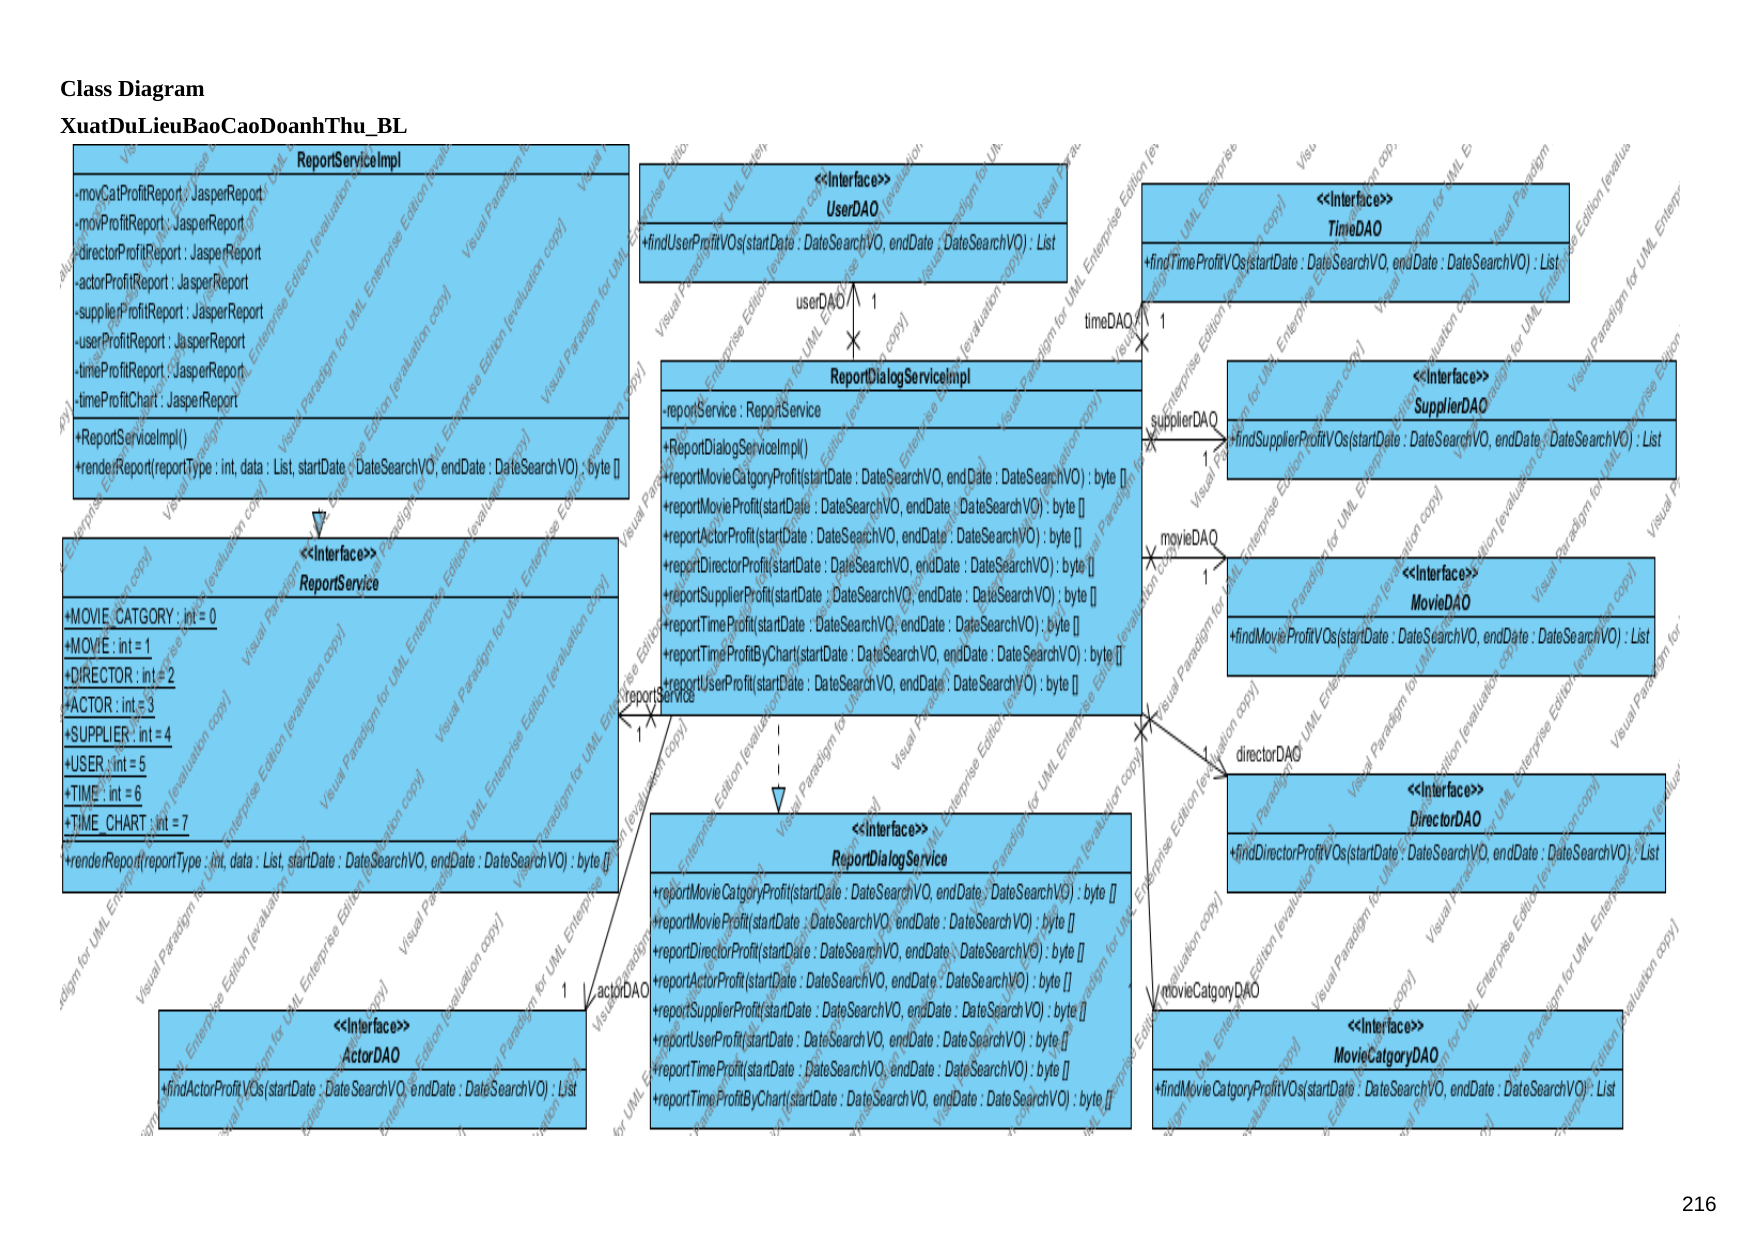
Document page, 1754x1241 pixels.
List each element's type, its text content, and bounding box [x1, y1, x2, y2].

picture [60, 144, 1680, 1136]
text Class Diagram [60, 75, 1716, 101]
subtitle XuatDuLieuBaoCaoDoanhThu_BL [60, 112, 1716, 138]
